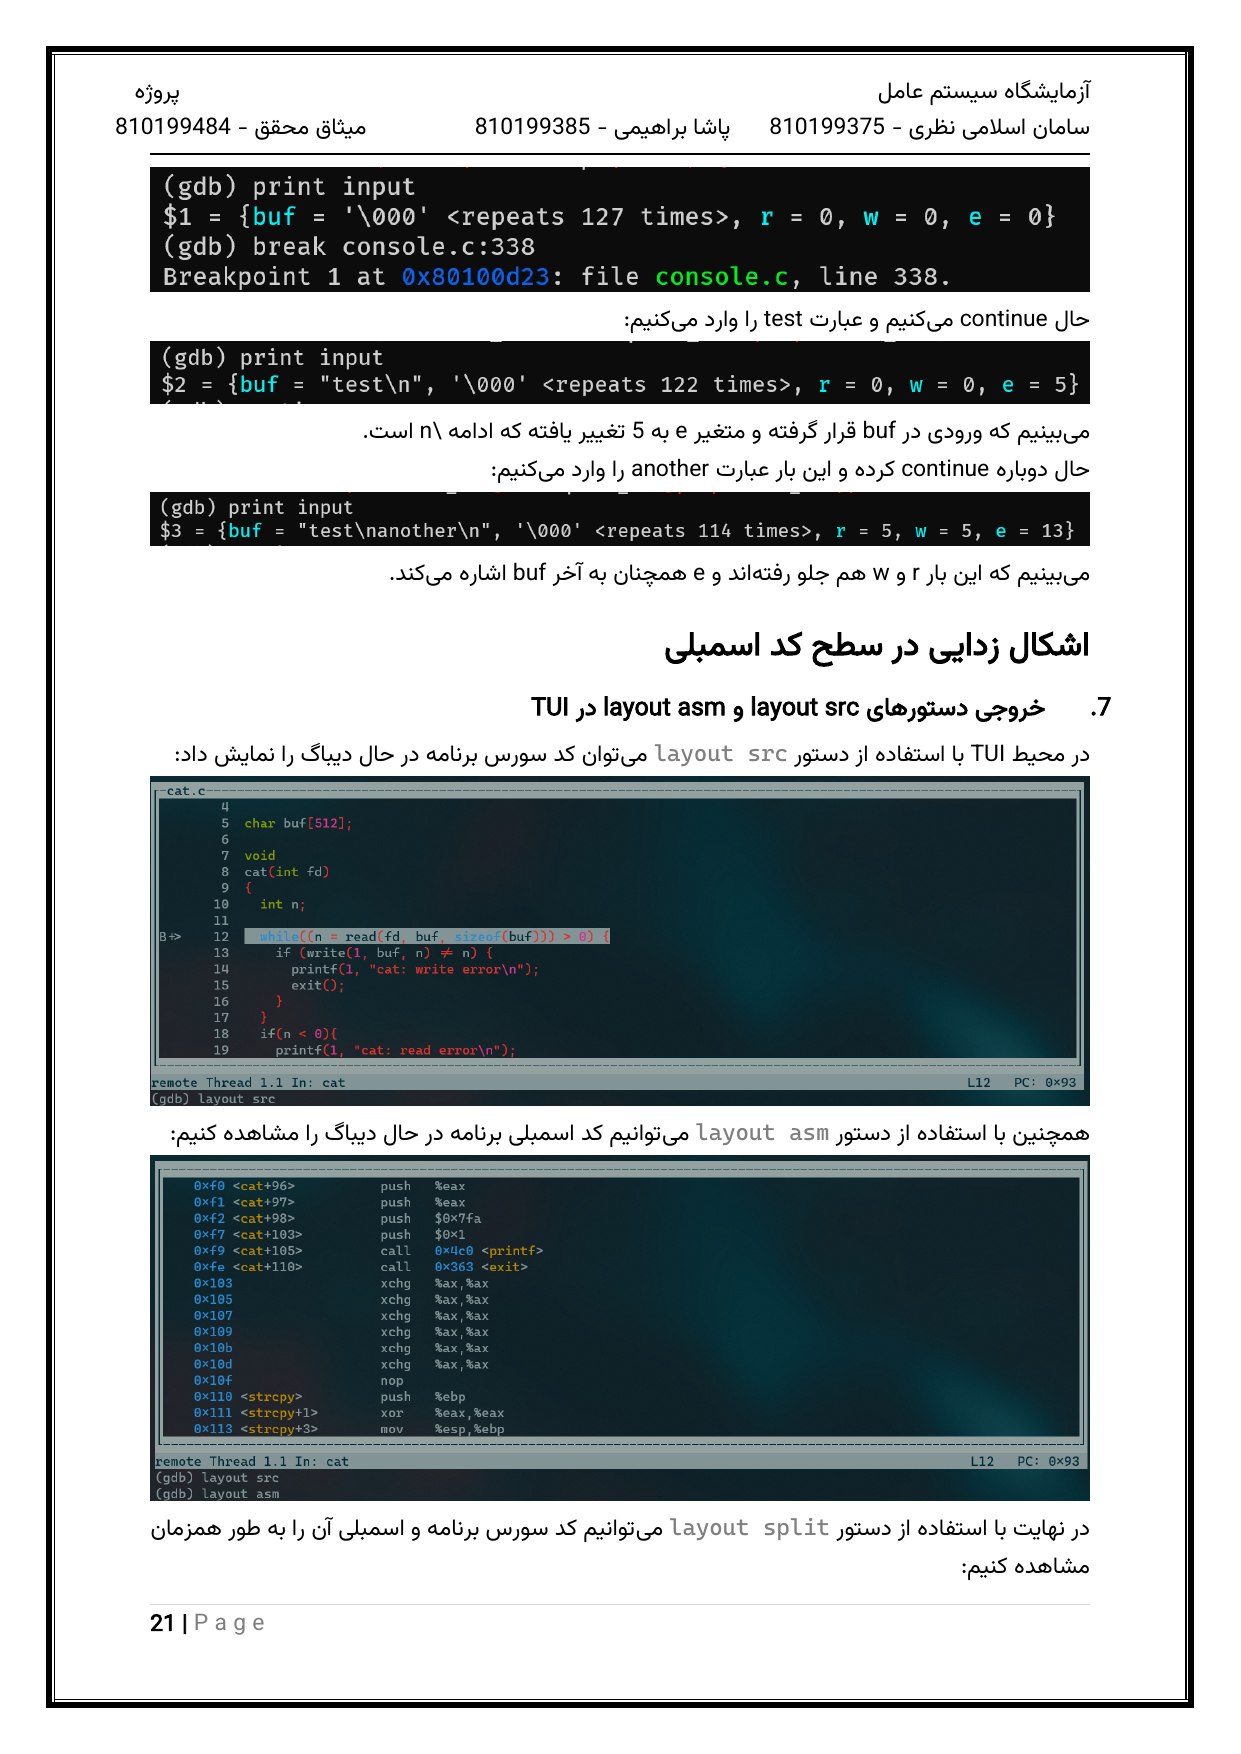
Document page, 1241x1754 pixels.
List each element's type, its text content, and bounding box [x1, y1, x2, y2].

text می‌بینیم که این بار r و w هم جلو رفته‌اند و e همچنان به آخر buf اشاره می‌کند. [150, 557, 1090, 593]
text در نهایت با استفاده از دستور layout split می‌توانیم کد سورس برنامه و اسمبلی آن را به طور همزمان مشاهده کنیم: [150, 1512, 1090, 1586]
picture [150, 776, 1090, 1106]
text همچنین با استفاده از دستور layout asm می‌توانیم کد اسمبلی برنامه در حال دیباگ را مشاهده کنیم: [150, 1117, 1090, 1153]
picture [150, 1155, 1090, 1501]
text حال continue می‌کنیم و عبارت test را وارد می‌کنیم: [150, 303, 1090, 339]
subtitle اشکال زدایی در سطح کد اسمبلی [150, 621, 1090, 673]
subtitle خروجی دستورهای layout src و layout asm در TUI [150, 689, 1090, 728]
picture [150, 341, 1090, 404]
picture [150, 167, 1090, 292]
text حال دوباره continue کرده و این بار عبارت another را وارد می‌کنیم: [150, 453, 1090, 489]
text می‌بینیم که ورودی در buf قرار گرفته و متغیر e به 5 تغییر یافته که ادامه \n است. [150, 415, 1090, 451]
picture [150, 492, 1090, 546]
text در محیط TUI با استفاده از دستور layout src می‌توان کد سورس برنامه در حال دیباگ را نمایش داد: [150, 738, 1090, 774]
